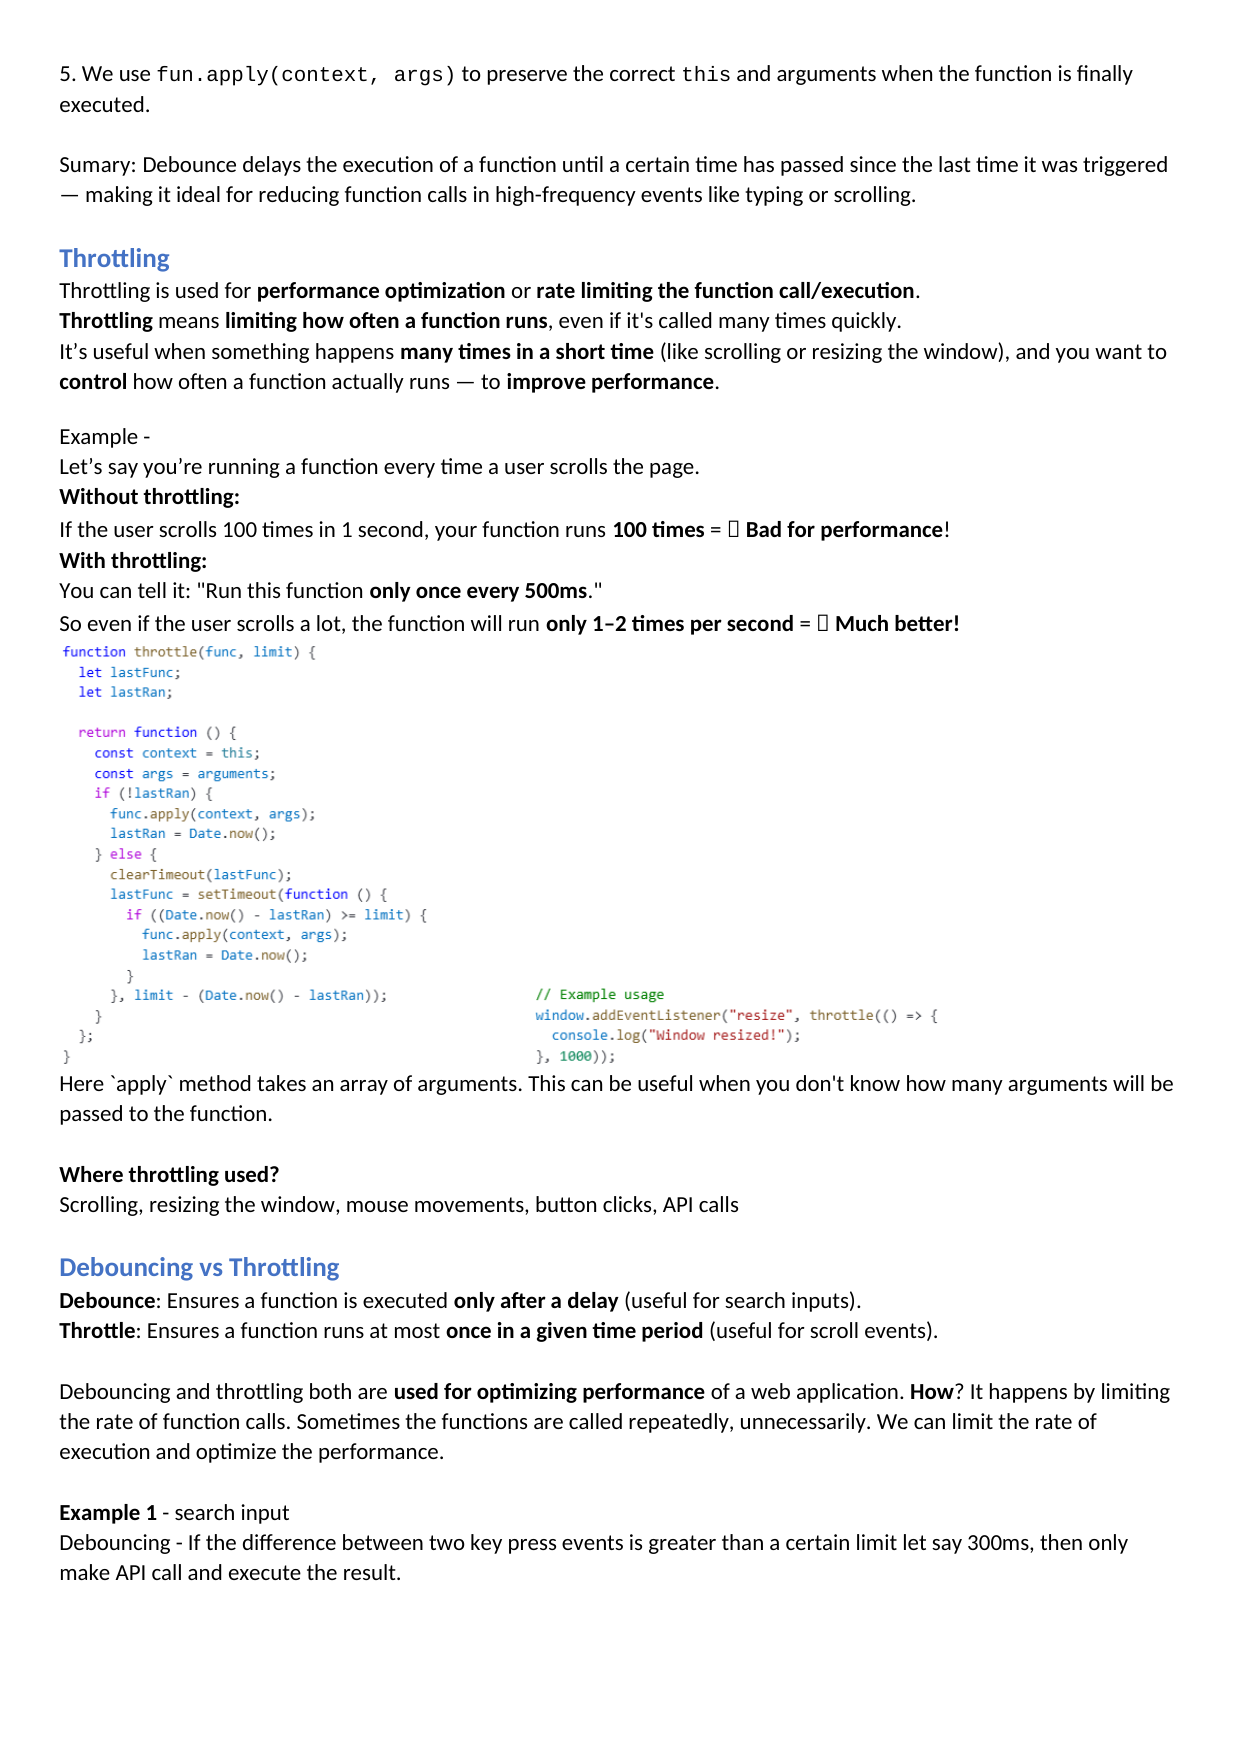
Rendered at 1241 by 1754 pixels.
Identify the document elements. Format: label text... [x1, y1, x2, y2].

list Example 1 - search input [59, 1498, 1181, 1526]
list Here `apply` method takes an array of arguments. This can be useful when you don't know how many arguments will be passed to the function. [59, 1069, 1181, 1127]
list Throttling is used for performance optimization or rate limiting the function call/execution. [59, 276, 1181, 304]
list Without throttling: [59, 482, 1181, 510]
list Debouncing vs Throttling [59, 1251, 1181, 1283]
list So even if the user scrolls a lot, the function will run only 1–2 times per second = ✅ Much better! [59, 607, 1181, 638]
picture [59, 640, 461, 1068]
list Example - [59, 422, 1181, 450]
list Let’s say you’re running a function every time a user scrolls the page. [59, 452, 1181, 480]
list Scrolling, resizing the window, mouse movements, button clicks, API calls [59, 1190, 1181, 1218]
list Throttling [59, 241, 1181, 274]
picture [532, 978, 940, 1067]
list If the user scrolls 100 times in 1 second, your function runs 100 times = ❌ Bad for performance! [59, 513, 1181, 544]
list With throttling: [59, 546, 1181, 574]
list You can tell it: "Run this function only once every 500ms." [59, 577, 1181, 604]
list 5. We use fun.apply(context, args) to preserve the correct this and arguments when the function is finally executed. [59, 59, 1181, 118]
list Debouncing - If the difference between two key press events is greater than a certain limit let say 300ms, then only make API call and execute the result. [59, 1528, 1181, 1586]
list Sumary: Debounce delays the execution of a function until a certain time has passed since the last time it was triggered — making it ideal for reducing function calls in high-frequency events like typing or scrolling. [59, 150, 1181, 208]
list Where throttling used? [59, 1160, 1181, 1188]
list It’s useful when something happens many times in a short time (like scrolling or resizing the window), and you want to control how often a function actually runs — to improve performance. [59, 337, 1181, 395]
list Debounce: Ensures a function is executed only after a delay (useful for search inputs). [59, 1286, 1181, 1314]
list Debouncing and throttling both are used for optimizing performance of a web application. How? It happens by limiting the rate of function calls. Sometimes the functions are called repeatedly, unnecessarily. We can limit the rate of execution and optimize the performance. [59, 1377, 1181, 1465]
list Throttle: Ensures a function runs at most once in a given time period (useful for scroll events). [59, 1316, 1181, 1344]
list Throttling means limiting how often a function runs, even if it's called many times quickly. [59, 307, 1181, 335]
